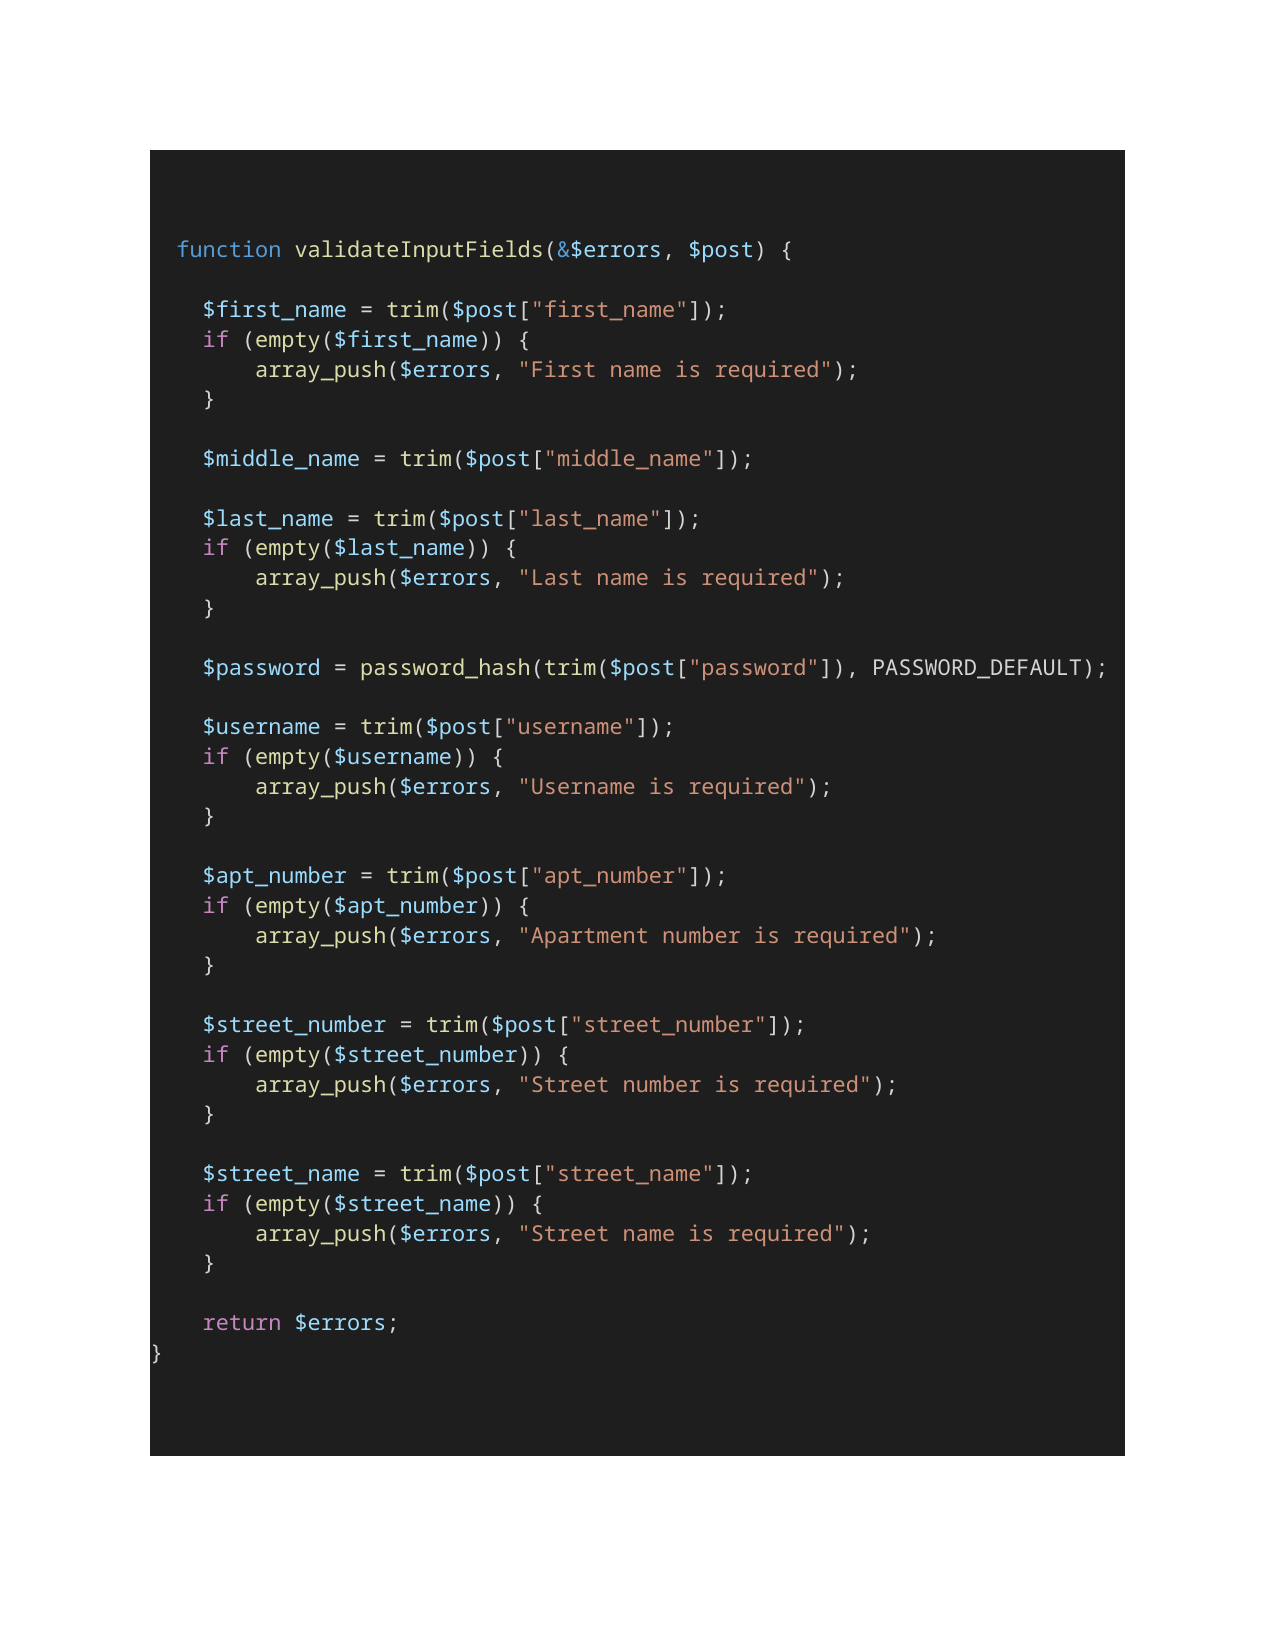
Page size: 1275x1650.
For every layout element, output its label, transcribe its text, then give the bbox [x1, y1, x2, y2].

text array_push($errors, "Street number is required"); [150, 1069, 1125, 1098]
text $apt_number = trim($post["apt_number"]); [150, 860, 1125, 890]
text if (empty($username)) { [150, 741, 1125, 771]
text } [150, 1337, 1125, 1367]
text } [150, 1098, 1125, 1128]
text $middle_name = trim($post["middle_name"]); [150, 443, 1125, 473]
text } [150, 949, 1125, 979]
text } [150, 592, 1125, 622]
text array_push($errors, "First name is required"); [150, 354, 1125, 383]
text } [150, 383, 1125, 413]
text $last_name = trim($post["last_name"]); [150, 503, 1125, 532]
text $street_number = trim($post["street_number"]); [150, 1009, 1125, 1039]
text function validateInputFields(&$errors, $post) { [150, 234, 1125, 264]
text $street_name = trim($post["street_name"]); [150, 1158, 1125, 1188]
text if (empty($street_name)) { [150, 1188, 1125, 1218]
text if (empty($last_name)) { [150, 532, 1125, 562]
text } [150, 1247, 1125, 1277]
text $first_name = trim($post["first_name"]); [150, 294, 1125, 324]
text $password = password_hash(trim($post["password"]), PASSWORD_DEFAULT); [150, 652, 1125, 681]
text if (empty($first_name)) { [150, 324, 1125, 354]
text if (empty($apt_number)) { [150, 890, 1125, 920]
text array_push($errors, "Street name is required"); [150, 1218, 1125, 1247]
text array_push($errors, "Apartment number is required"); [150, 920, 1125, 949]
text array_push($errors, "Username is required"); [150, 771, 1125, 801]
text array_push($errors, "Last name is required"); [150, 562, 1125, 592]
text return $errors; [150, 1307, 1125, 1337]
text } [150, 801, 1125, 830]
text if (empty($street_number)) { [150, 1039, 1125, 1069]
text $username = trim($post["username"]); [150, 711, 1125, 741]
